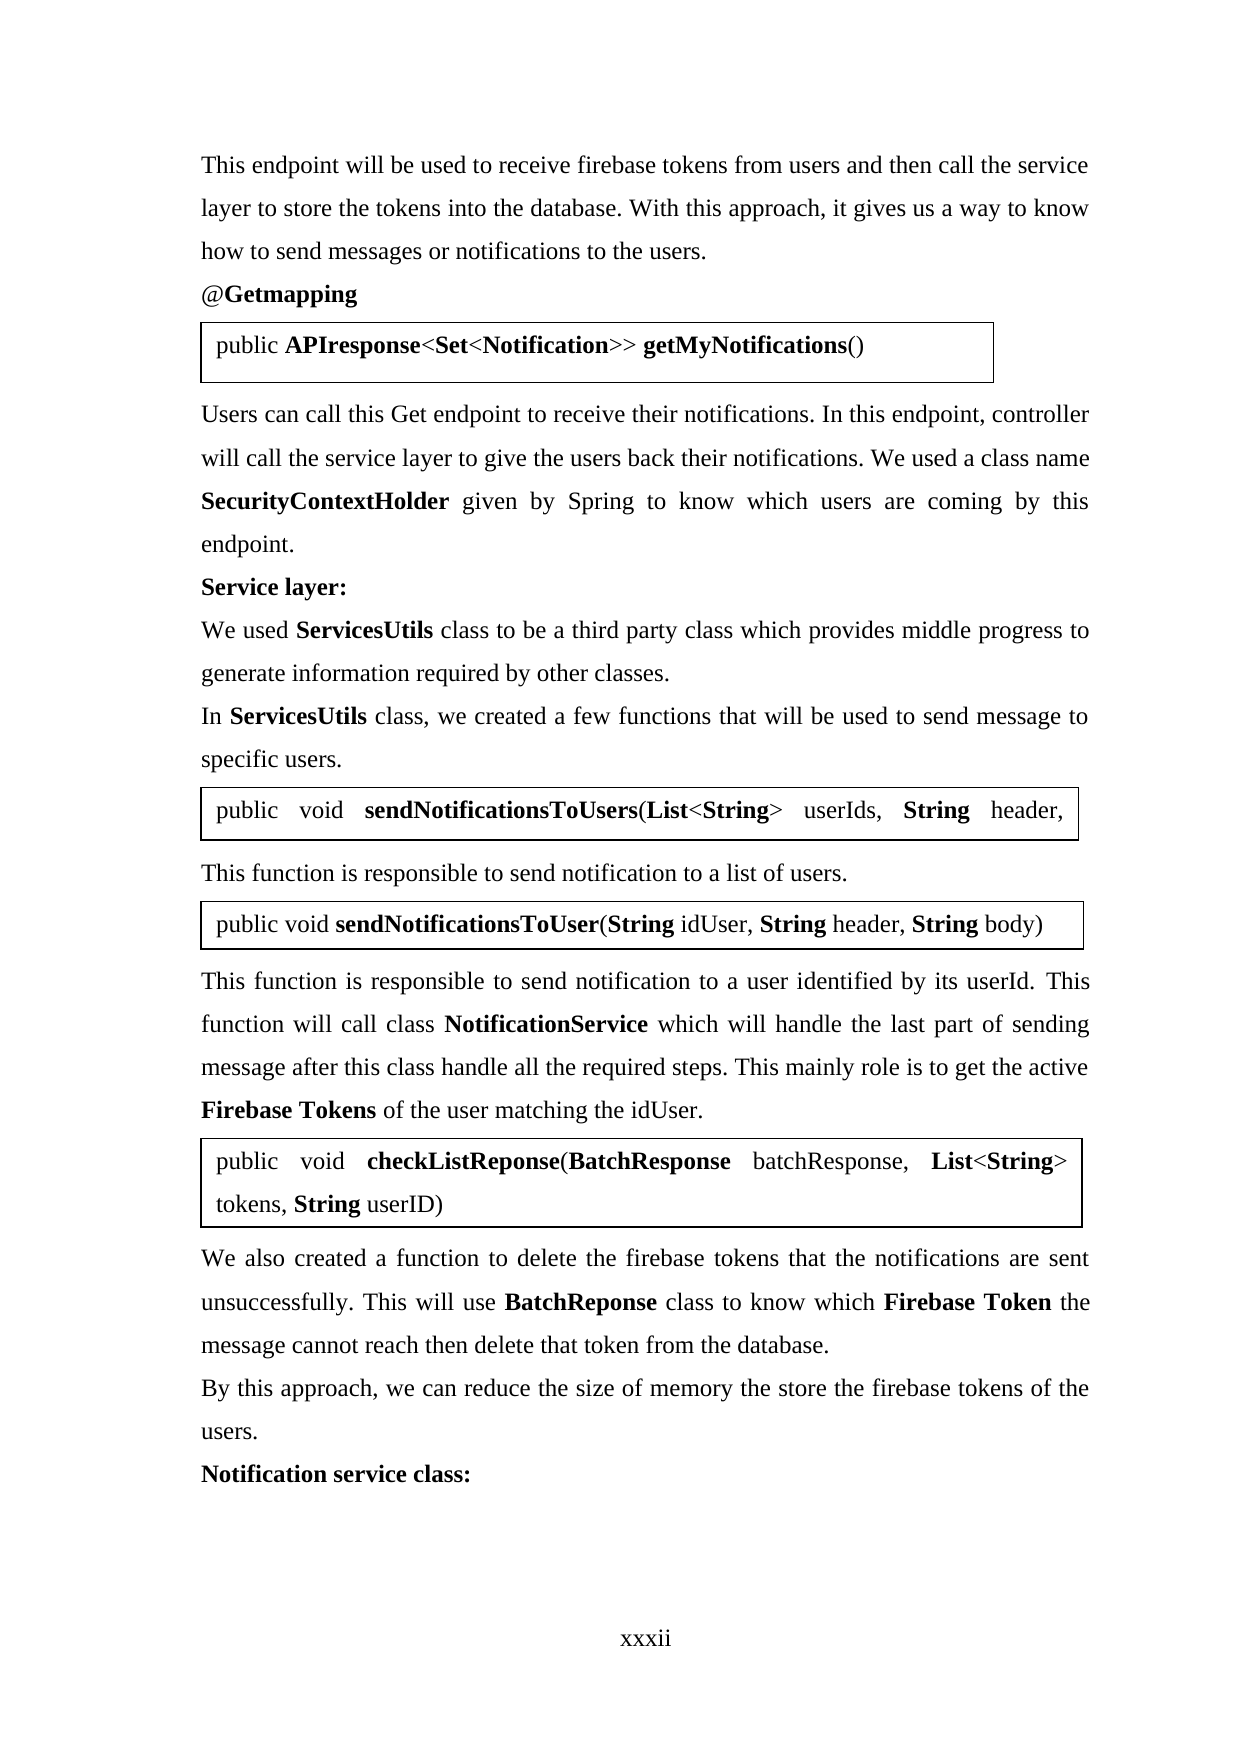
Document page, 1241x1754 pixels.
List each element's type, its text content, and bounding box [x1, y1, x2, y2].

text Users can call this Get endpoint to receive their notifications. In this endpoint, controller will call the service layer to give the users back their notifications. We used a class name SecurityContextHolder given by Spring to know which users are coming by this endpoint. [201, 399, 1090, 558]
text By this approach, we can reduce the size of memory the store the firebase tokens of the users. [201, 1373, 1090, 1445]
text This function is responsible to send notification to a list of users. [201, 858, 1090, 887]
text @Getmapping [201, 279, 1090, 308]
text This endpoint will be used to receive firebase tokens from users and then call the service layer to store the tokens into the database. With this approach, it gives us a way to know how to send messages or notifications to the users. [201, 150, 1090, 265]
text This function is responsible to send notification to a user identified by its userId. This function will call class NotificationService which will handle the last part of sending message after this class handle all the required steps. This mainly role is to get the active Firebase Tokens of the user matching the idUser. [201, 966, 1090, 1124]
text We also created a function to delete the firebase tokens that the notifications are sent unsuccessfully. This will use BatchReponse class to know which Firebase Token the message cannot reach then delete that token from the database. [201, 1243, 1090, 1358]
text In ServicesUtils class, we created a few functions that will be used to send message to specific users. [201, 701, 1090, 773]
text We used ServicesUtils class to be a third party class which provides middle progress to generate information required by other classes. [201, 615, 1090, 687]
text Notification service class: [201, 1459, 1090, 1488]
text Service layer: [201, 572, 1090, 601]
